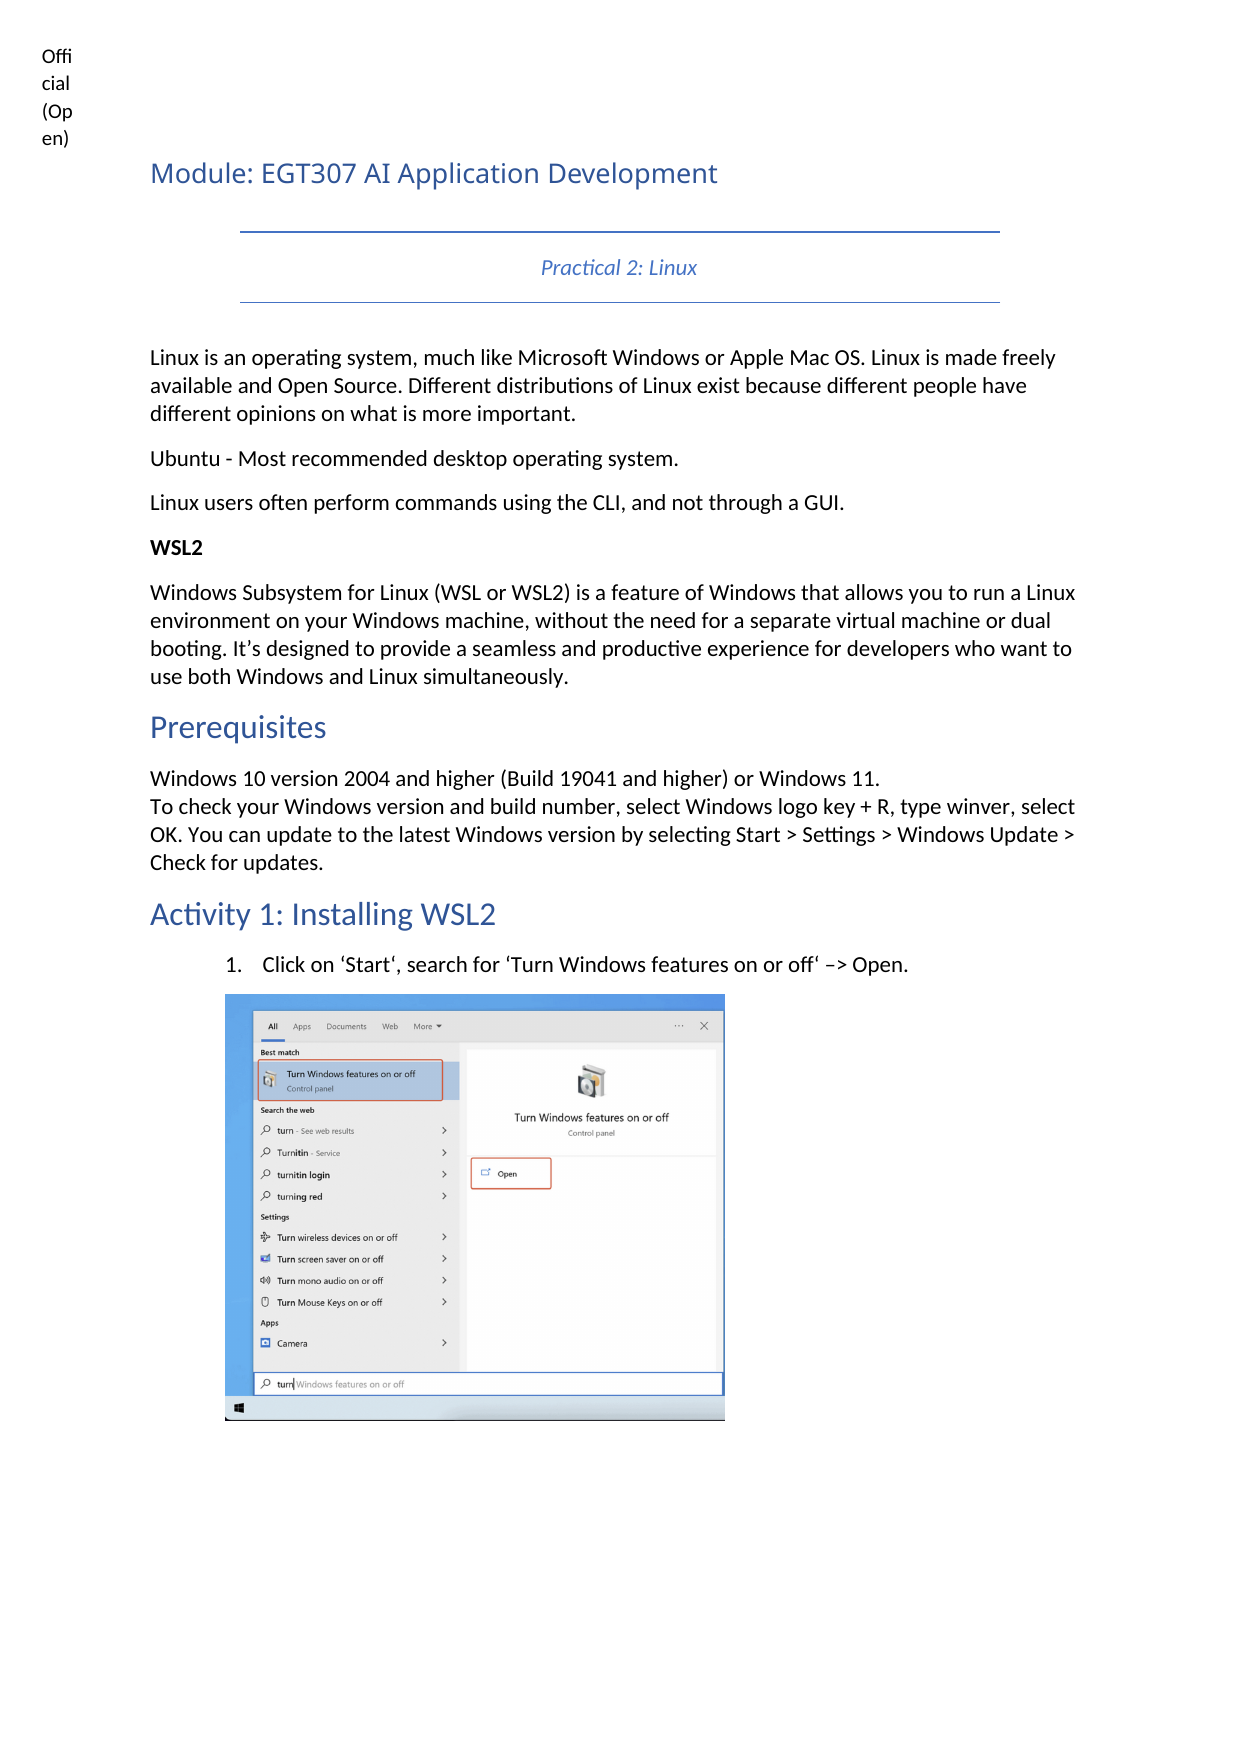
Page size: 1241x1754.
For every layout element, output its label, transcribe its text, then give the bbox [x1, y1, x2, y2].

text Activity 1: Installing WSL2 [150, 893, 1090, 933]
text WSL2 [150, 533, 1090, 561]
text Windows 10 version 2004 and higher (Build 19041 and higher) or Windows 11. To check your Windows version and build number, select Windows logo key + R, type winver, select OK. You can update to the latest Windows version by selecting Start > Settings > Windows Update > Check for updates. [150, 764, 1090, 876]
subtitle Module: EGT307 AI Application Development [150, 154, 1090, 191]
picture [225, 994, 725, 1421]
text Linux users often perform commands using the CLI, and not through a GUI. [150, 488, 1090, 516]
text Windows Subsystem for Linux (WSL or WSL2) is a feature of Windows that allows you to run a Linux environment on your Windows machine, without the need for a separate virtual machine or dual booting. It’s designed to provide a seamless and productive experience for developers who want to use both Windows and Linux simultaneously. [150, 578, 1090, 690]
text Ubuntu - Most recommended desktop operating system. [150, 444, 1090, 472]
text Linux is an operating system, much like Microsoft Windows or Apple Mac OS. Linux is made freely available and Open Source. Different distributions of Linux exist because different people have different opinions on what is more important. [150, 343, 1090, 427]
text Prerequisites [150, 706, 1090, 747]
text Practical 2: Linux [240, 233, 1000, 302]
list Click on ‘Start‘, search for ‘Turn Windows features on or off‘ –> Open. [225, 950, 1090, 978]
